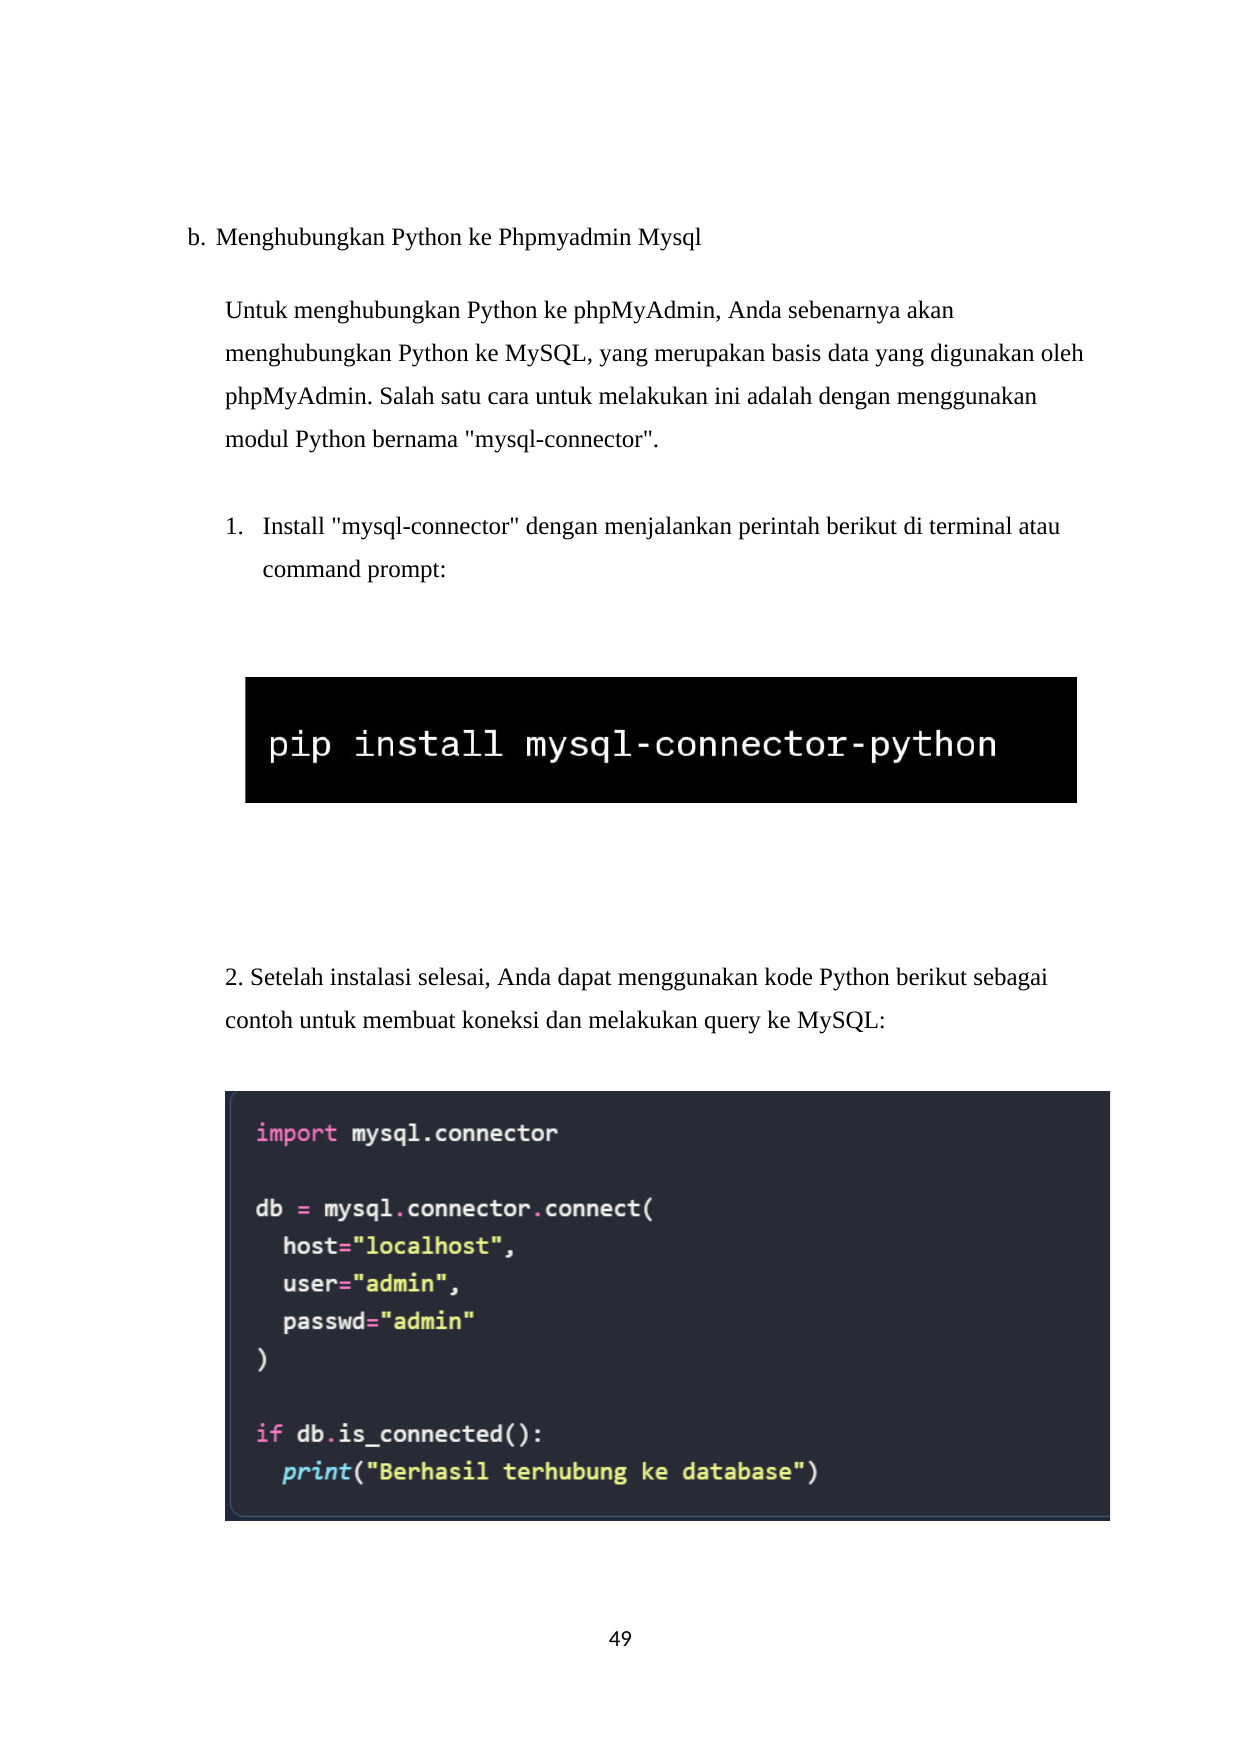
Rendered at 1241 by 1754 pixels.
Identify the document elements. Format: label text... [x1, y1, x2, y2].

text 2. Setelah instalasi selesai, Anda dapat menggunakan kode Python berikut sebagai contoh untuk membuat koneksi dan melakukan query ke MySQL: [225, 962, 1090, 1033]
picture [225, 1091, 1110, 1521]
text Untuk menghubungkan Python ke phpMyAdmin, Anda sebenarnya akan menghubungkan Python ke MySQL, yang merupakan basis data yang digunakan oleh phpMyAdmin. Salah satu cara untuk melakukan ini adalah dengan menggunakan modul Python bernama "mysql-connector". [225, 295, 1090, 453]
picture [245, 677, 1077, 803]
list Install "mysql-connector" dengan menjalankan perintah berikut di terminal atau command prompt: [225, 511, 1090, 583]
list Menghubungkan Python ke Phpmyadmin Mysql [187, 222, 1090, 251]
